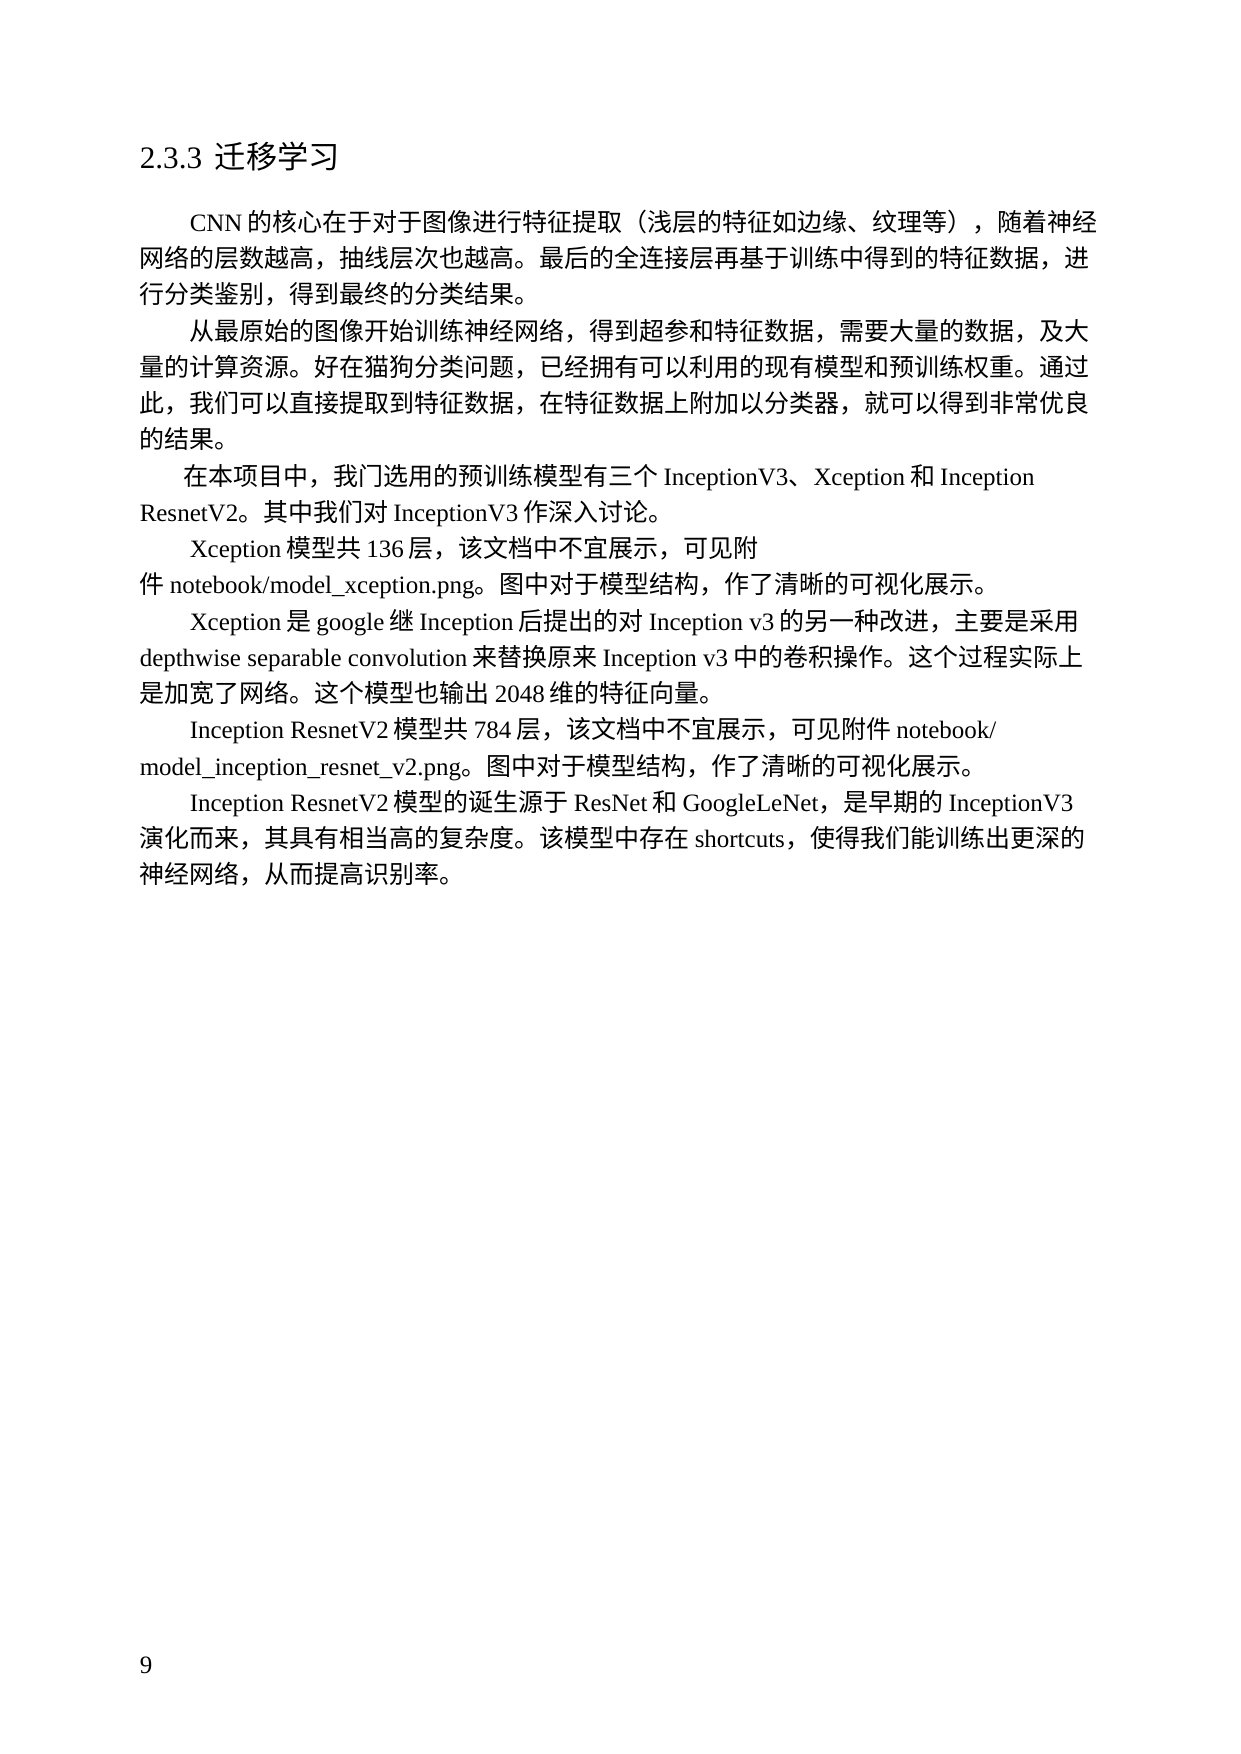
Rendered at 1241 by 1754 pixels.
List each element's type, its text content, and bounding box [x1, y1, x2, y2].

subtitle 迁移学习 [139, 132, 1101, 177]
text Xception模型共136层，该文档中不宜展示，可见附件notebook/model_xception.png。图中对于模型结构，作了清晰的可视化展示。 [139, 528, 1101, 601]
text Inception ResnetV2模型的诞生源于ResNet和GoogleLeNet，是早期的InceptionV3演化而来，其具有相当高的复杂度。该模型中存在shortcuts，使得我们能训练出更深的神经网络，从而提高识别率。 [139, 782, 1101, 891]
text CNN的核心在于对于图像进行特征提取（浅层的特征如边缘、纹理等），随着神经网络的层数越高，抽线层次也越高。最后的全连接层再基于训练中得到的特征数据，进行分类鉴别，得到最终的分类结果。 [139, 202, 1101, 311]
text Inception ResnetV2模型共784层，该文档中不宜展示，可见附件notebook/ model_inception_resnet_v2.png。图中对于模型结构，作了清晰的可视化展示。 [139, 710, 1101, 782]
text 在本项目中，我门选用的预训练模型有三个InceptionV3、Xception和Inception ResnetV2。其中我们对InceptionV3作深入讨论。 [139, 456, 1101, 528]
text Xception是google继Inception后提出的对Inception v3的另一种改进，主要是采用depthwise separable convolution来替换原来Inception v3中的卷积操作。这个过程实际上是加宽了网络。这个模型也输出2048维的特征向量。 [139, 601, 1101, 710]
text 从最原始的图像开始训练神经网络，得到超参和特征数据，需要大量的数据，及大量的计算资源。好在猫狗分类问题，已经拥有可以利用的现有模型和预训练权重。通过此，我们可以直接提取到特征数据，在特征数据上附加以分类器，就可以得到非常优良的结果。 [139, 311, 1101, 456]
